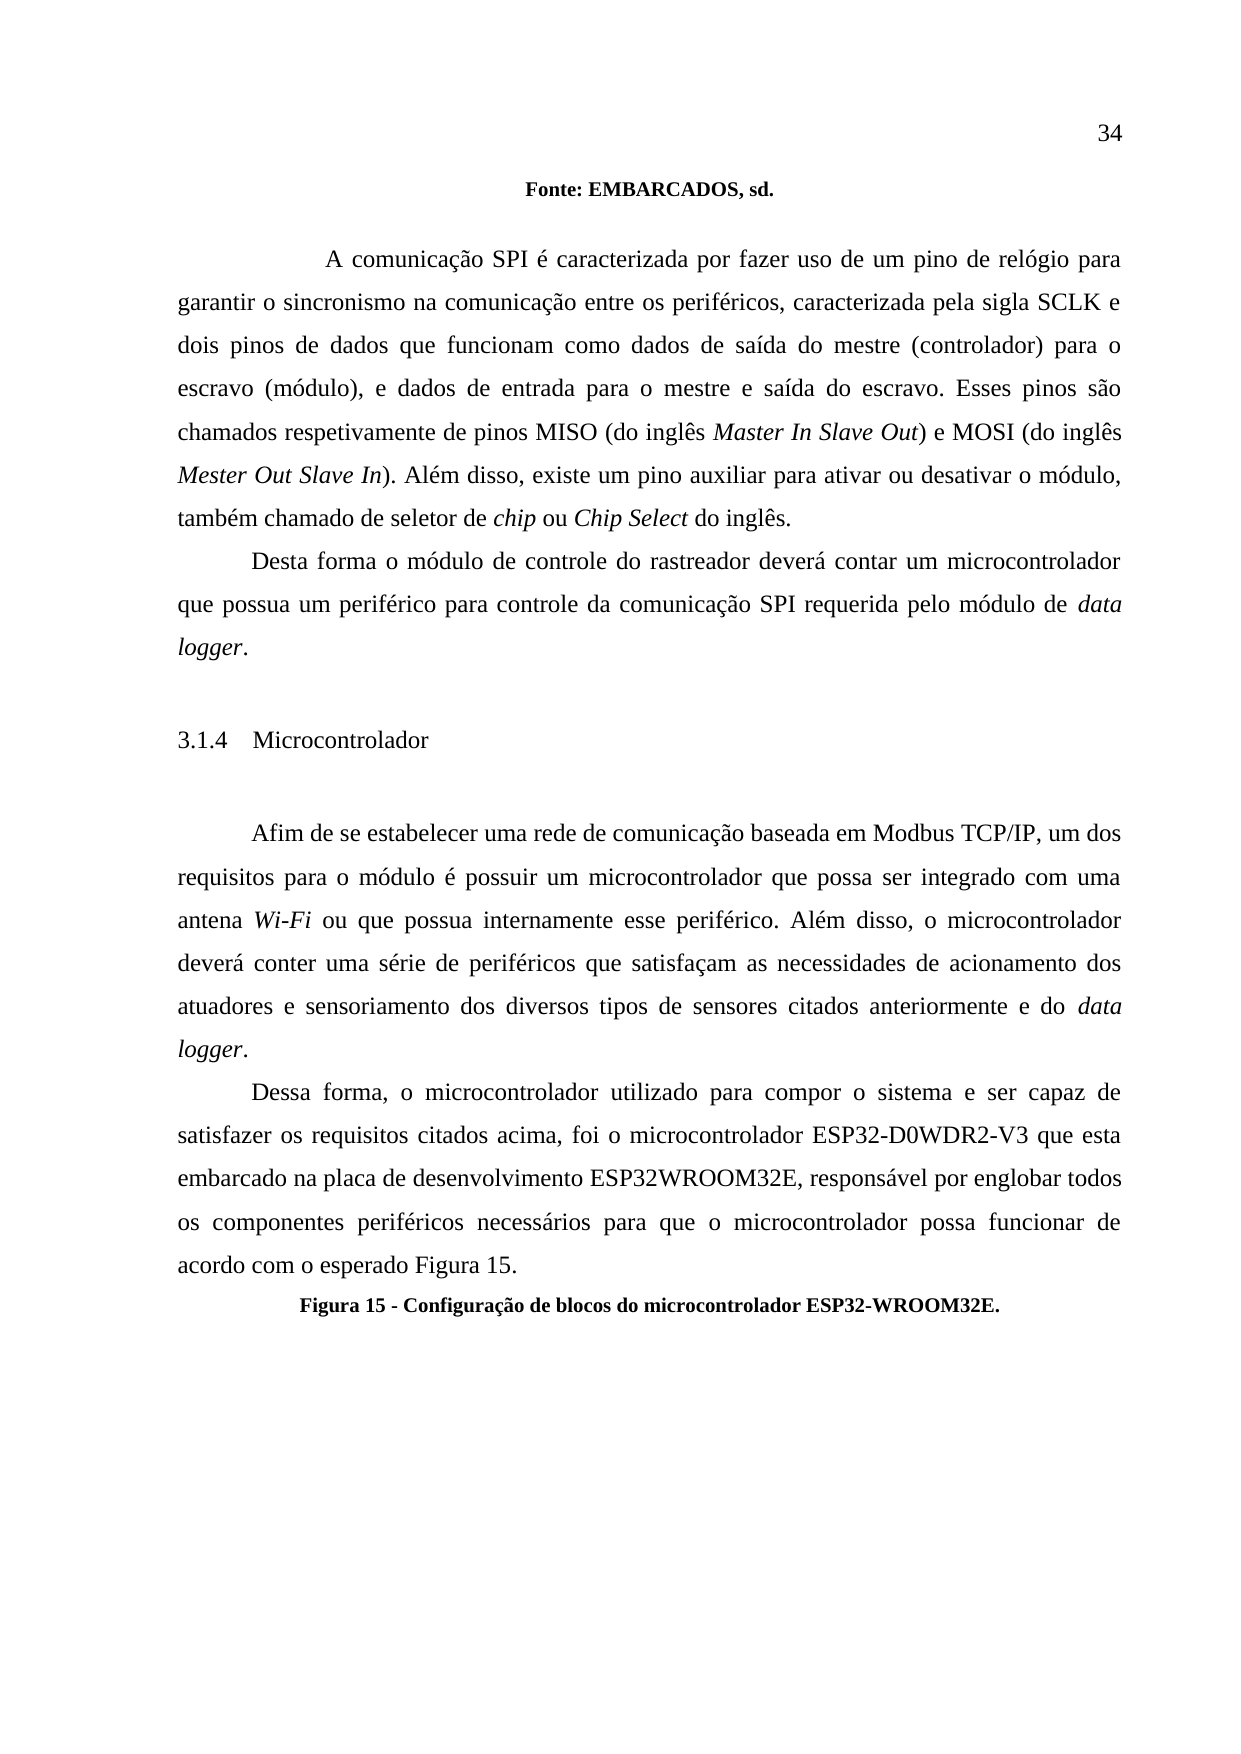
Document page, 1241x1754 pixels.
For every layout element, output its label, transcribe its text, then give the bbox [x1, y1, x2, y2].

text A comunicação SPI é caracterizada por fazer uso de um pino de relógio para garantir o sincronismo na comunicação entre os periféricos, caracterizada pela sigla SCLK e dois pinos de dados que funcionam como dados de saída do mestre (controlador) para o escravo (módulo), e dados de entrada para o mestre e saída do escravo. Esses pinos são chamados respetivamente de pinos MISO (do inglês Master In Slave Out) e MOSI (do inglês Mester Out Slave In). Além disso, existe um pino auxiliar para ativar ou desativar o módulo, também chamado de seletor de chip ou Chip Select do inglês. [177, 244, 1122, 532]
subtitle Microcontrolador [177, 725, 1122, 754]
text Desta forma o módulo de controle do rastreador deverá contar um microcontrolador que possua um periférico para controle da comunicação SPI requerida pelo módulo de data logger. [177, 546, 1122, 661]
text Fonte: EMBARCADOS, sd. [177, 177, 1122, 201]
text Figura 15 - Configuração de blocos do microcontrolador ESP32-WROOM32E. [177, 1293, 1122, 1317]
text Afim de se estabelecer uma rede de comunicação baseada em Modbus TCP/IP, um dos requisitos para o módulo é possuir um microcontrolador que possa ser integrado com uma antena Wi-Fi ou que possua internamente esse periférico. Além disso, o microcontrolador deverá conter uma série de periféricos que satisfaçam as necessidades de acionamento dos atuadores e sensoriamento dos diversos tipos de sensores citados anteriormente e do data logger. [177, 818, 1122, 1063]
text Dessa forma, o microcontrolador utilizado para compor o sistema e ser capaz de satisfazer os requisitos citados acima, foi o microcontrolador ESP32-D0WDR2-V3 que esta embarcado na placa de desenvolvimento ESP32WROOM32E, responsável por englobar todos os componentes periféricos necessários para que o microcontrolador possa funcionar de acordo com o esperado Figura 15. [177, 1077, 1122, 1278]
